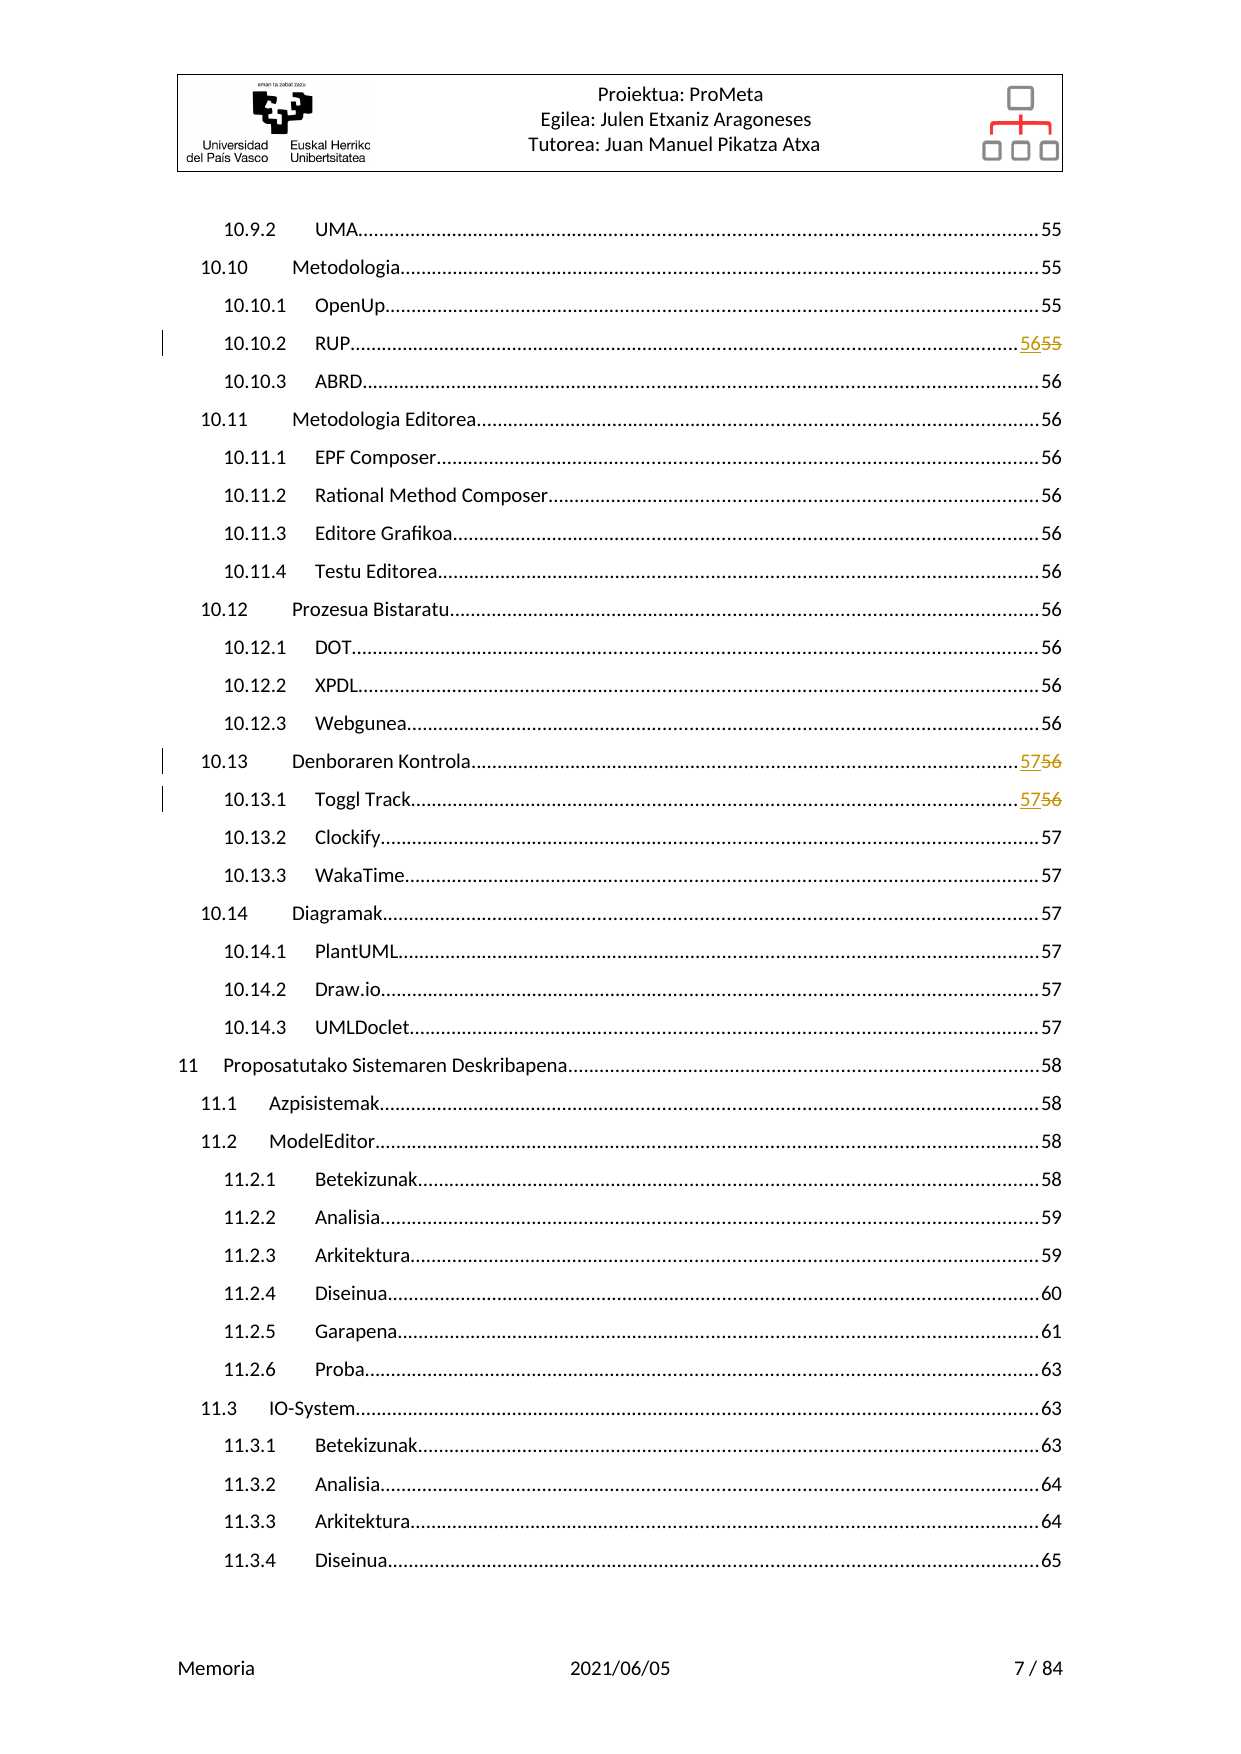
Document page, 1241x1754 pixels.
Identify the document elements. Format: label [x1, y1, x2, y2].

picture [182, 80, 370, 162]
picture [978, 80, 1060, 162]
